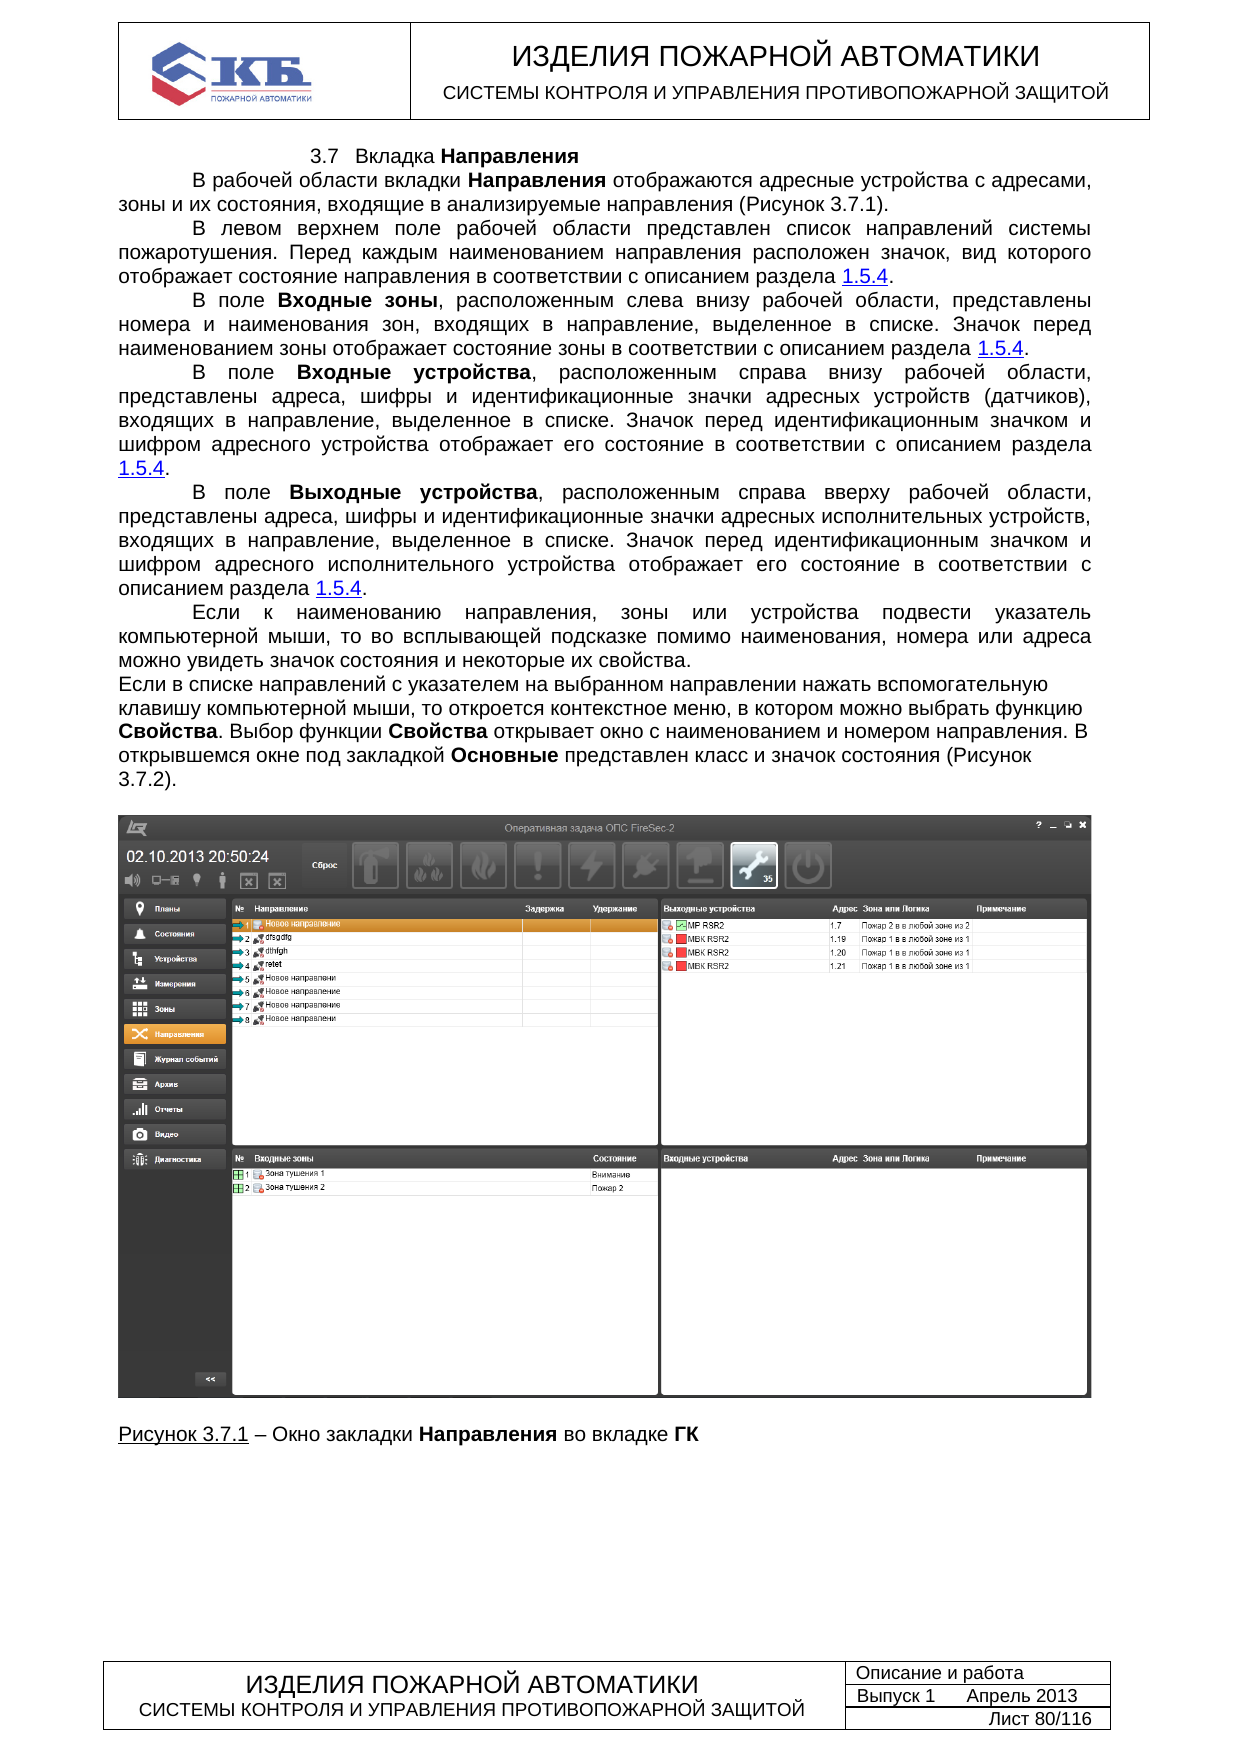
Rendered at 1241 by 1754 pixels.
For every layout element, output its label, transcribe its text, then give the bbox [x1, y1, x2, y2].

text В левом верхнем поле рабочей области представлен список направлений системы пожаротушения. Перед каждым наименованием направления расположен значок, вид которого отображает состояние направления в соответствии с описанием раздела 1.5.4. [118, 216, 1092, 288]
list Вкладка Направления [310, 144, 1092, 168]
text Если к наименованию направления, зоны или устройства подвести указатель компьютерной мыши, то во всплывающей подсказке помимо наименования, номера или адреса можно увидеть значок состояния и некоторые их свойства. [118, 599, 1092, 671]
text В поле Входные устройства, расположенным справа внизу рабочей области, представлены адреса, шифры и идентификационные значки адресных устройств (датчиков), входящих в направление, выделенное в списке. Значок перед идентификационным значком и шифром адресного устройства отображает его состояние в соответствии с описанием раздела 1.5.4. [118, 360, 1092, 480]
text В рабочей области вкладки Направления отображаются адресные устройства с адресами, зоны и их состояния, входящие в анализируемые направления (Рисунок 3.7.1). [118, 168, 1092, 216]
text Рисунок 3.7.1 – Окно закладки Направления во вкладке ГК [118, 1422, 1092, 1446]
text Если в списке направлений с указателем на выбранном направлении нажать вспомогательную клавишу компьютерной мыши, то откроется контекстное меню, в котором можно выбрать функцию Свойства. Выбор функции Свойства открывает окно с наименованием и номером направления. В открывшемся окне под закладкой Основные представлен класс и значок состояния (Рисунок 3.7.2). [118, 671, 1092, 791]
picture [118, 815, 1092, 1398]
text В поле Входные зоны, расположенным слева внизу рабочей области, представлены номера и наименования зон, входящих в направление, выделенное в списке. Значок перед наименованием зоны отображает состояние зоны в соответствии с описанием раздела 1.5.4. [118, 288, 1092, 360]
picture [148, 34, 325, 115]
text В поле Выходные устройства, расположенным справа вверху рабочей области, представлены адреса, шифры и идентификационные значки адресных исполнительных устройств, входящих в направление, выделенное в списке. Значок перед идентификационным значком и шифром адресного исполнительного устройства отображает его состояние в соответствии с описанием раздела 1.5.4. [118, 480, 1092, 599]
